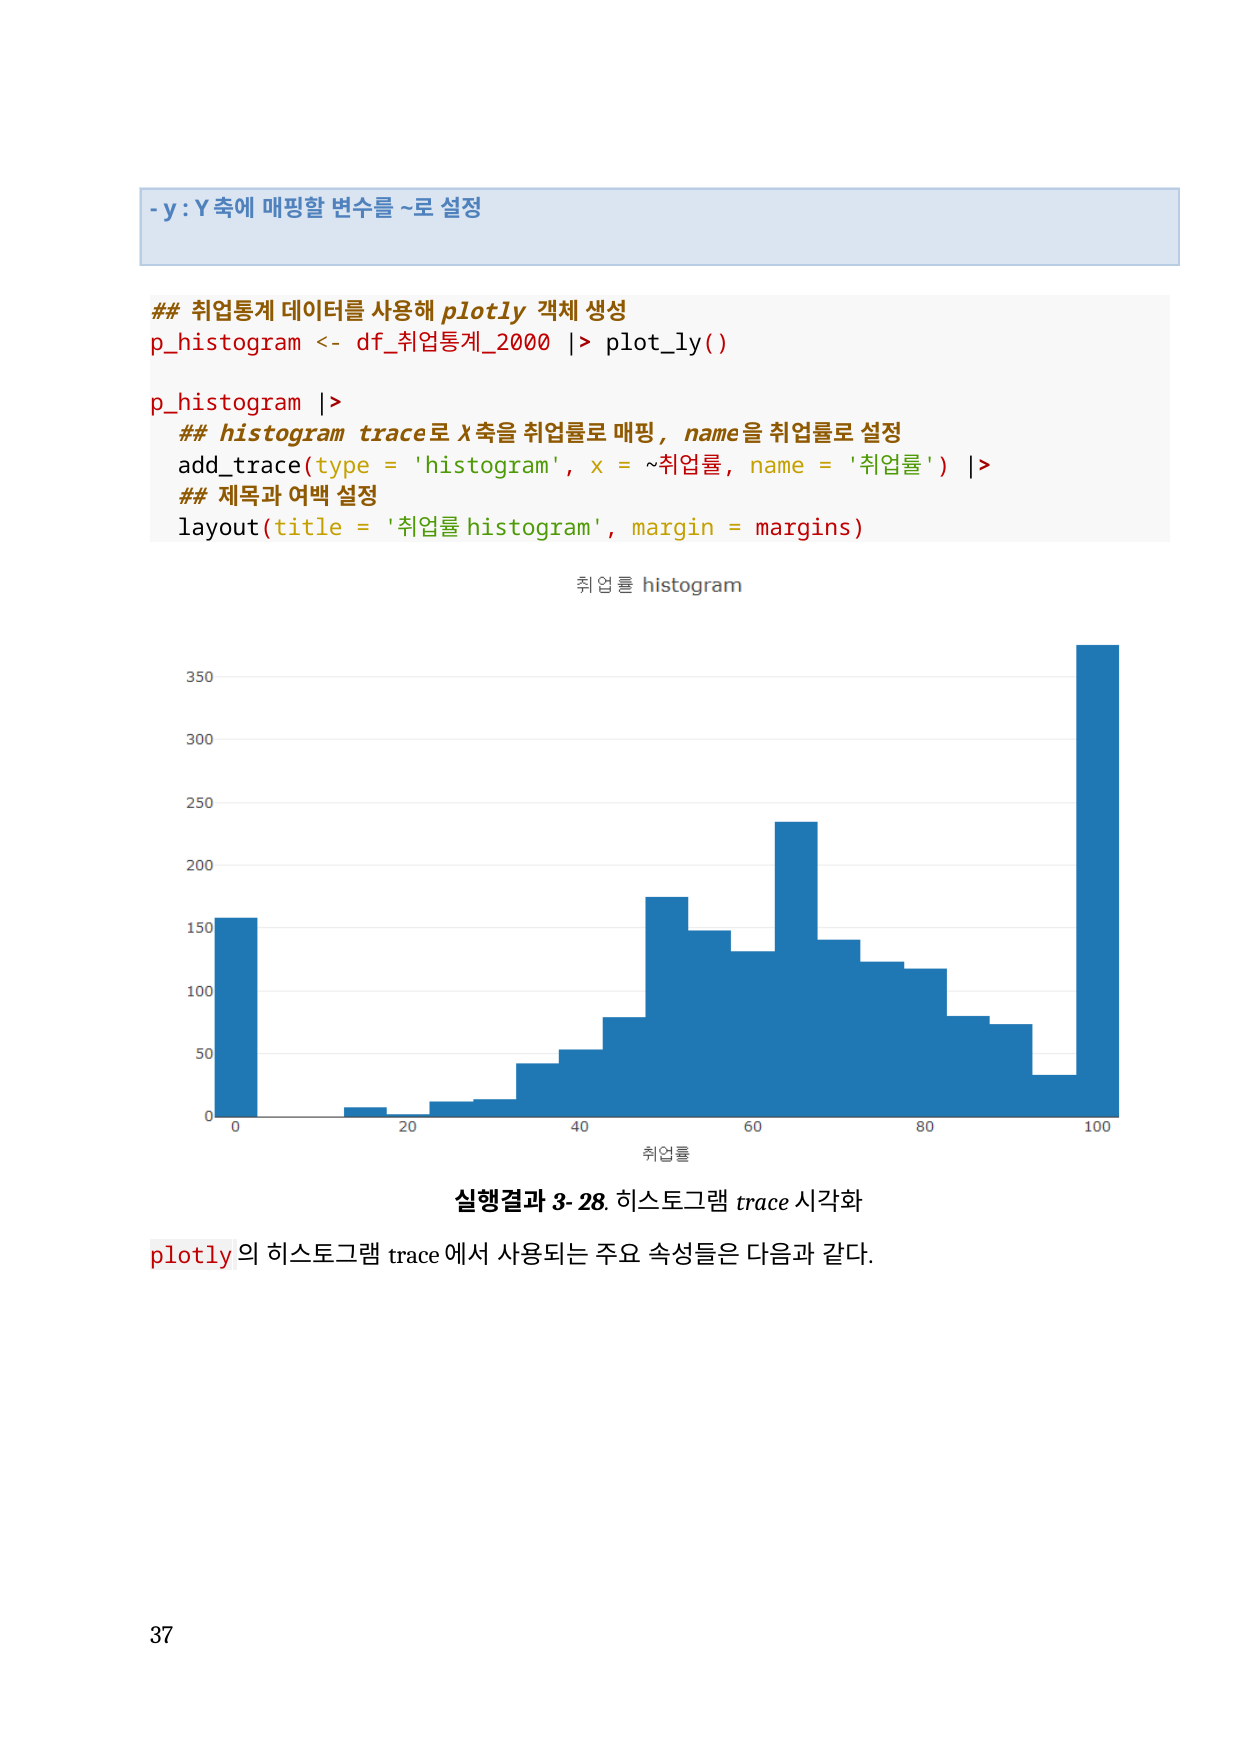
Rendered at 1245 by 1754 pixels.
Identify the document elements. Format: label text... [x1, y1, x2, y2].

picture [172, 563, 1148, 1164]
text 실행결과 3- . 히스토그램 trace 시각화 [150, 1184, 1170, 1218]
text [142, 190, 1178, 264]
text plotly의 히스토그램 trace에서 사용되는 주요 속성들은 다음과 같다. [150, 1237, 1170, 1271]
text ## 취업통계 데이터를 사용해 plotly 객체 생성 p_histogram <- df_취업통계_2000 |> plot_ly() p_histogram |> ## histogram trace로 X축을 취업률로 매핑, name을 취업률로 설정 add_trace(type = 'histogram', x = ~취업률, name = '취업률') |> ## 제목과 여백 설정 layout(title = '취업률 histogram', margin = margins) [150, 295, 1170, 542]
